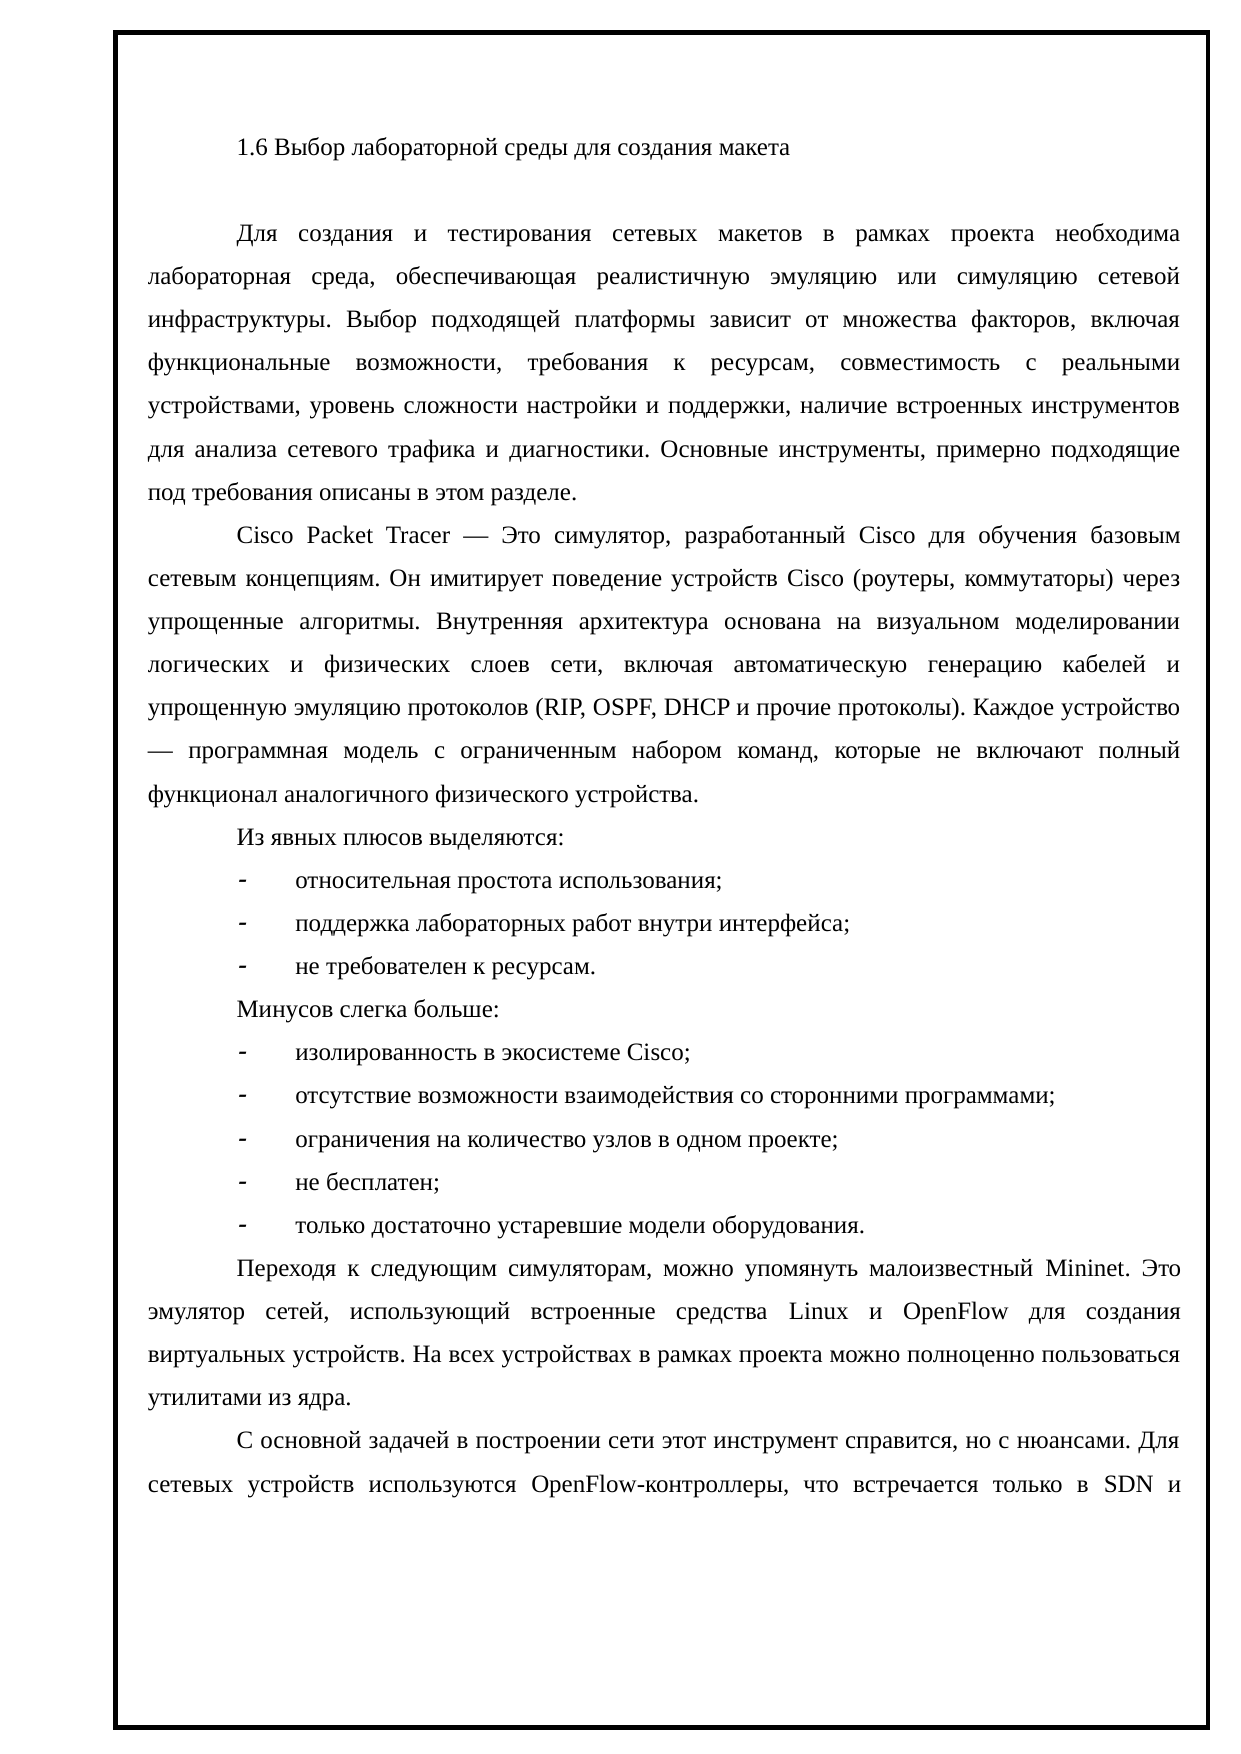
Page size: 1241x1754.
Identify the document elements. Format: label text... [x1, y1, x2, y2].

list относительная простота использования; [148, 865, 1181, 894]
text Cisco Packet Tracer — Это симулятор, разработанный Cisco для обучения базовым сетевым концепциям. Он имитирует поведение устройств Cisco (роутеры, коммутаторы) через упрощенные алгоритмы. Внутренняя архитектура основана на визуальном моделировании логических и физических слоев сети, включая автоматическую генерацию кабелей и упрощенную эмуляцию протоколов (RIP, OSPF, DHCP и прочие протоколы). Каждое устройство — программная модель с ограниченным набором команд, которые не включают полный функционал аналогичного физического устройства. [148, 520, 1181, 807]
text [148, 1426, 1181, 1497]
list не требователен к ресурсам. [148, 951, 1181, 980]
list ограничения на количество узлов в одном проекте; [148, 1124, 1181, 1152]
list отсутствие возможности взаимодействия со сторонними программами; [148, 1081, 1181, 1109]
list не бесплатен; [148, 1167, 1181, 1196]
list изолированность в экосистеме Cisco; [148, 1037, 1181, 1066]
text Для создания и тестирования сетевых макетов в рамках проекта необходима лабораторная среда, обеспечивающая реалистичную эмуляцию или симуляцию сетевой инфраструктуры. Выбор подходящей платформы зависит от множества факторов, включая функциональные возможности, требования к ресурсам, совместимость с реальными устройствами, уровень сложности настройки и поддержки, наличие встроенных инструментов для анализа сетевого трафика и диагностики. Основные инструменты, примерно подходящие под требования описаны в этом разделе. [148, 218, 1181, 506]
list поддержка лабораторных работ внутри интерфейса; [148, 908, 1181, 937]
text Из явных плюсов выделяются: [148, 822, 1181, 851]
text Минусов слегка больше: [148, 994, 1181, 1023]
list только достаточно устаревшие модели оборудования. [148, 1210, 1181, 1239]
subtitle 1.6 Выбор лабораторной среды для создания макета [148, 132, 1181, 161]
text Переходя к следующим симуляторам, можно упомянуть малоизвестный Mininet. Это эмулятор сетей, использующий встроенные средства Linux и OpenFlow для создания виртуальных устройств. На всех устройствах в рамках проекта можно полноценно пользоваться утилитами из ядра. [148, 1253, 1181, 1411]
